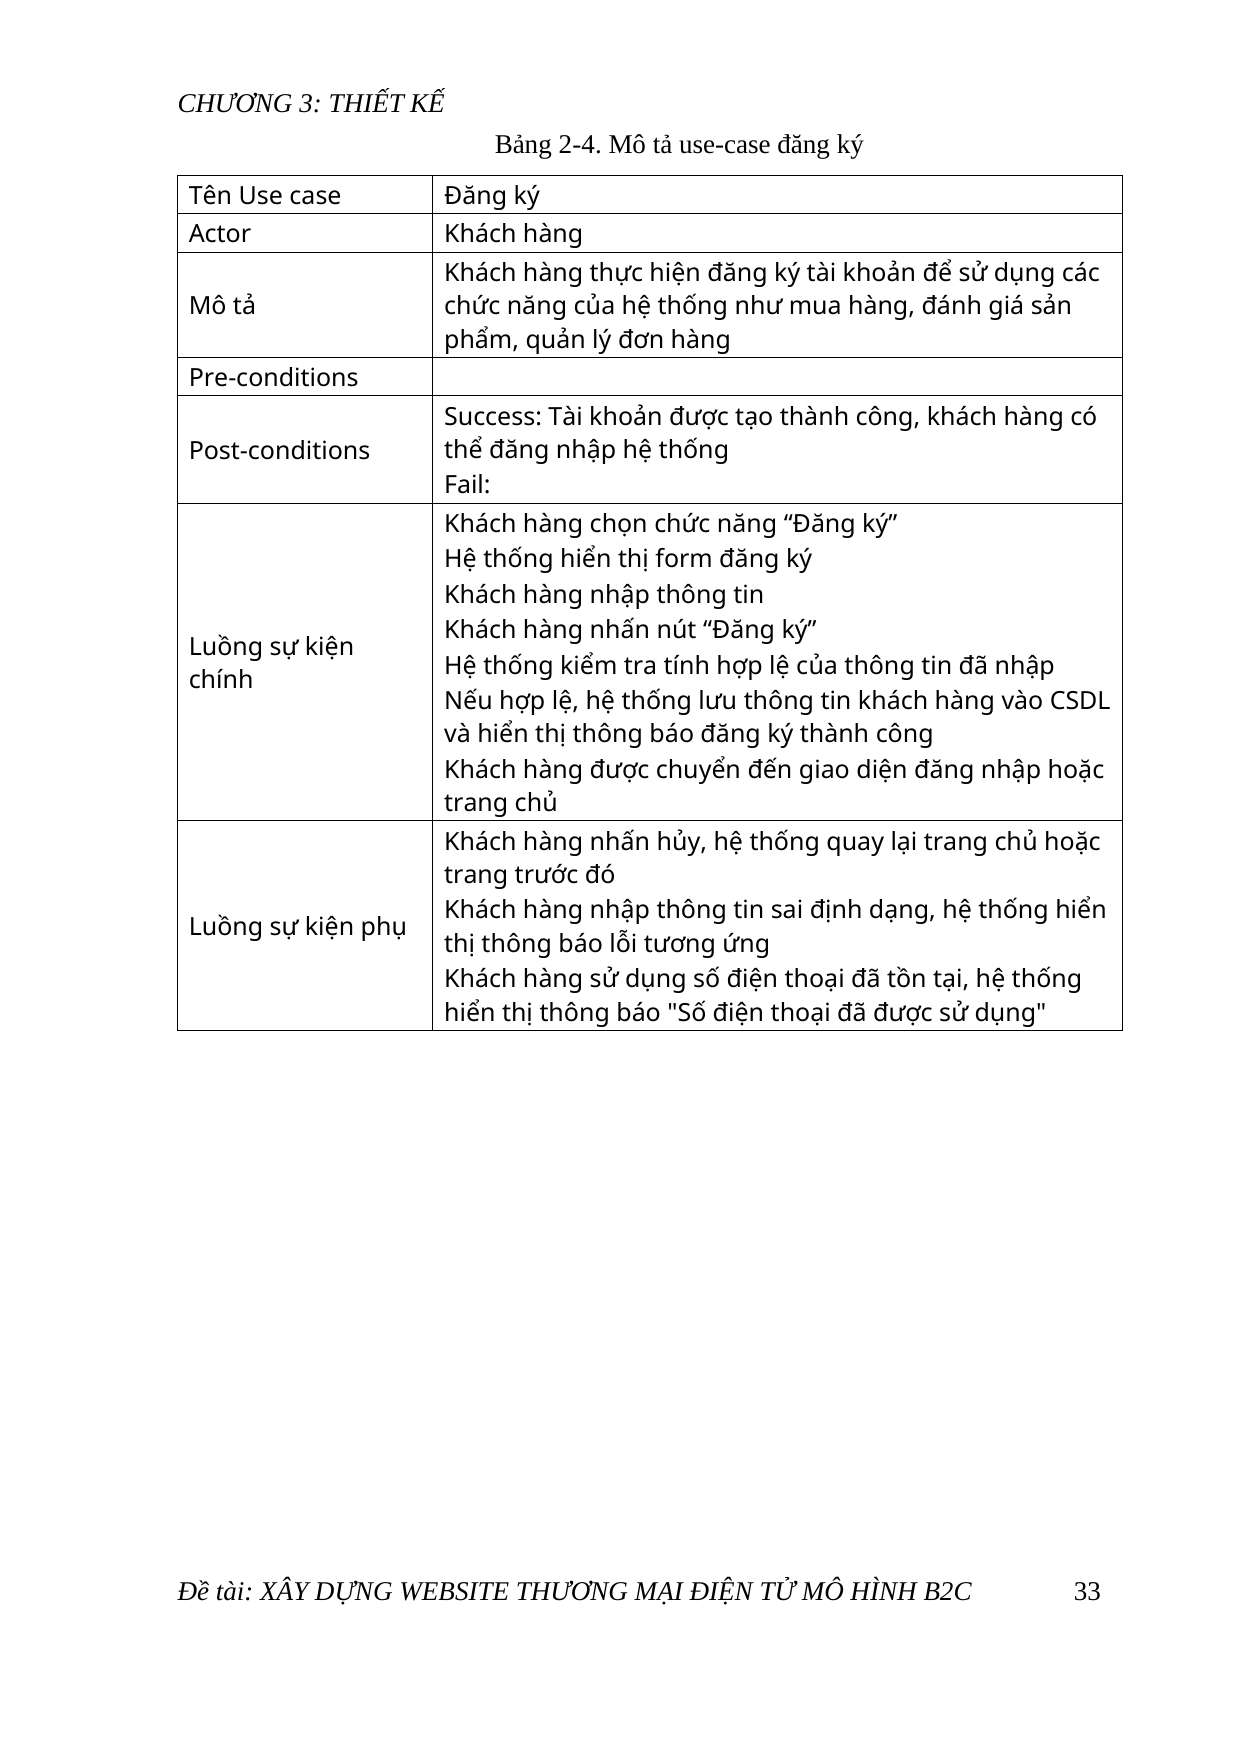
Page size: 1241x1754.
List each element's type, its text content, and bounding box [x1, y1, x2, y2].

table_cell Luồng sự kiện phụ [178, 821, 432, 1030]
table_cell Success: Tài khoản được tạo thành công, khách hàng có thể đăng nhập hệ thống Fail: [433, 396, 1122, 503]
table_header Tên Use case [178, 176, 432, 213]
table_cell Mô tả [178, 253, 432, 357]
table_cell Khách hàng thực hiện đăng ký tài khoản để sử dụng các chức năng của hệ thống như mua hàng, đánh giá sản phẩm, quản lý đơn hàng [433, 253, 1122, 357]
table_cell Khách hàng nhấn hủy, hệ thống quay lại trang chủ hoặc trang trước đó Khách hàng nhập thông tin sai định dạng, hệ thống hiển thị thông báo lỗi tương ứng Khách hàng sử dụng số điện thoại đã tồn tại, hệ thống hiển thị thông báo "Số điện thoại đã được sử dụng" [433, 821, 1122, 1030]
table_cell Luồng sự kiện chính [178, 504, 432, 820]
table_cell Khách hàng [433, 214, 1122, 252]
table_cell Post-conditions [178, 396, 432, 503]
table_cell Pre-conditions [178, 358, 432, 395]
table_cell Actor [178, 214, 432, 252]
table_cell [433, 358, 1122, 395]
table_header Đăng ký [433, 176, 1122, 213]
table_cell Khách hàng chọn chức năng “Đăng ký” Hệ thống hiển thị form đăng ký Khách hàng nhập thông tin Khách hàng nhấn nút “Đăng ký” Hệ thống kiểm tra tính hợp lệ của thông tin đã nhập Nếu hợp lệ, hệ thống lưu thông tin khách hàng vào CSDL và hiển thị thông báo đăng ký thành công Khách hàng được chuyển đến giao diện đăng nhập hoặc trang chủ [433, 504, 1122, 820]
